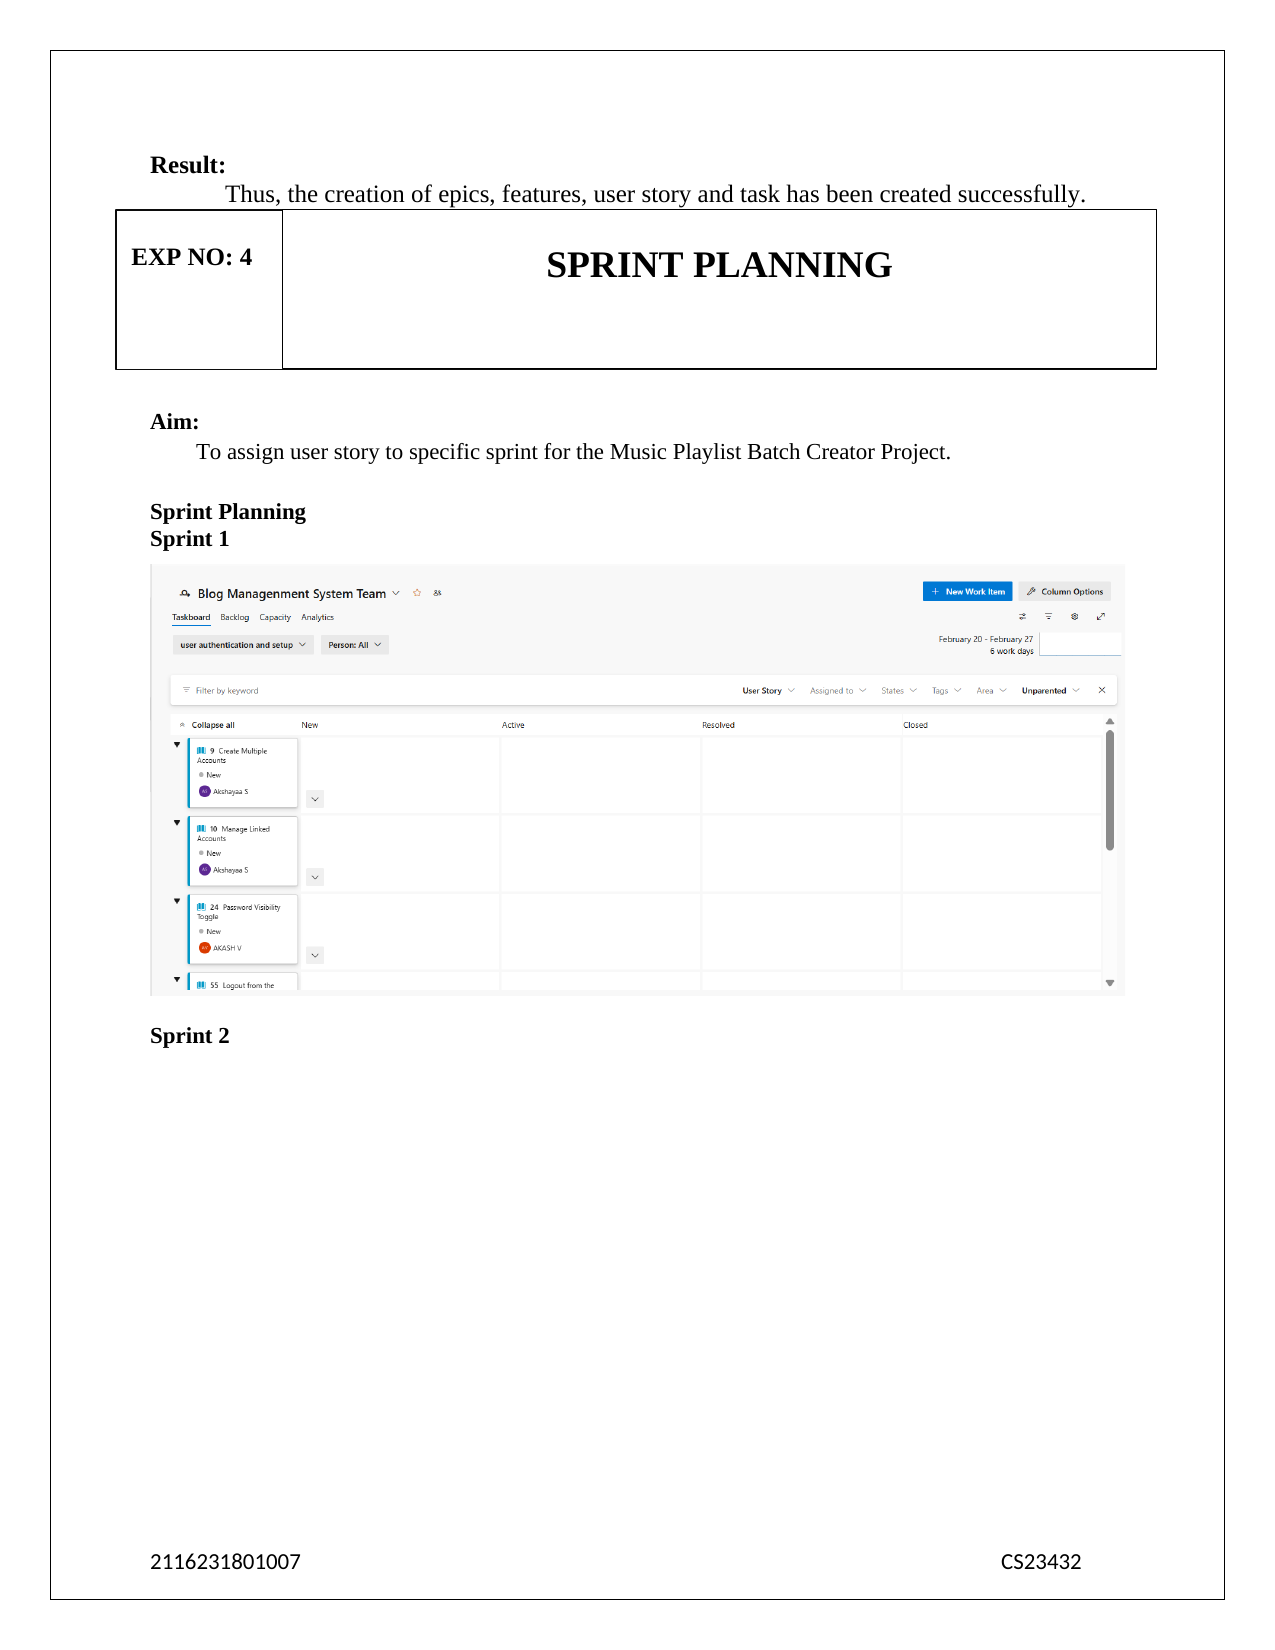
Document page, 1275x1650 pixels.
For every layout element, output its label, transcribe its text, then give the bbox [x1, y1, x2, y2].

text To assign user story to specific sprint for the Music Playlist Batch Creator Project. [150, 438, 1125, 464]
text Sprint 1 [150, 525, 1125, 551]
text Aim: [150, 408, 1125, 434]
text Result: [150, 150, 1125, 179]
text Sprint Planning [150, 498, 1125, 525]
text Sprint 2 [150, 1022, 1125, 1049]
text Thus, the creation of epics, features, user story and task has been created successfully. [150, 179, 1125, 207]
picture [150, 564, 1125, 996]
